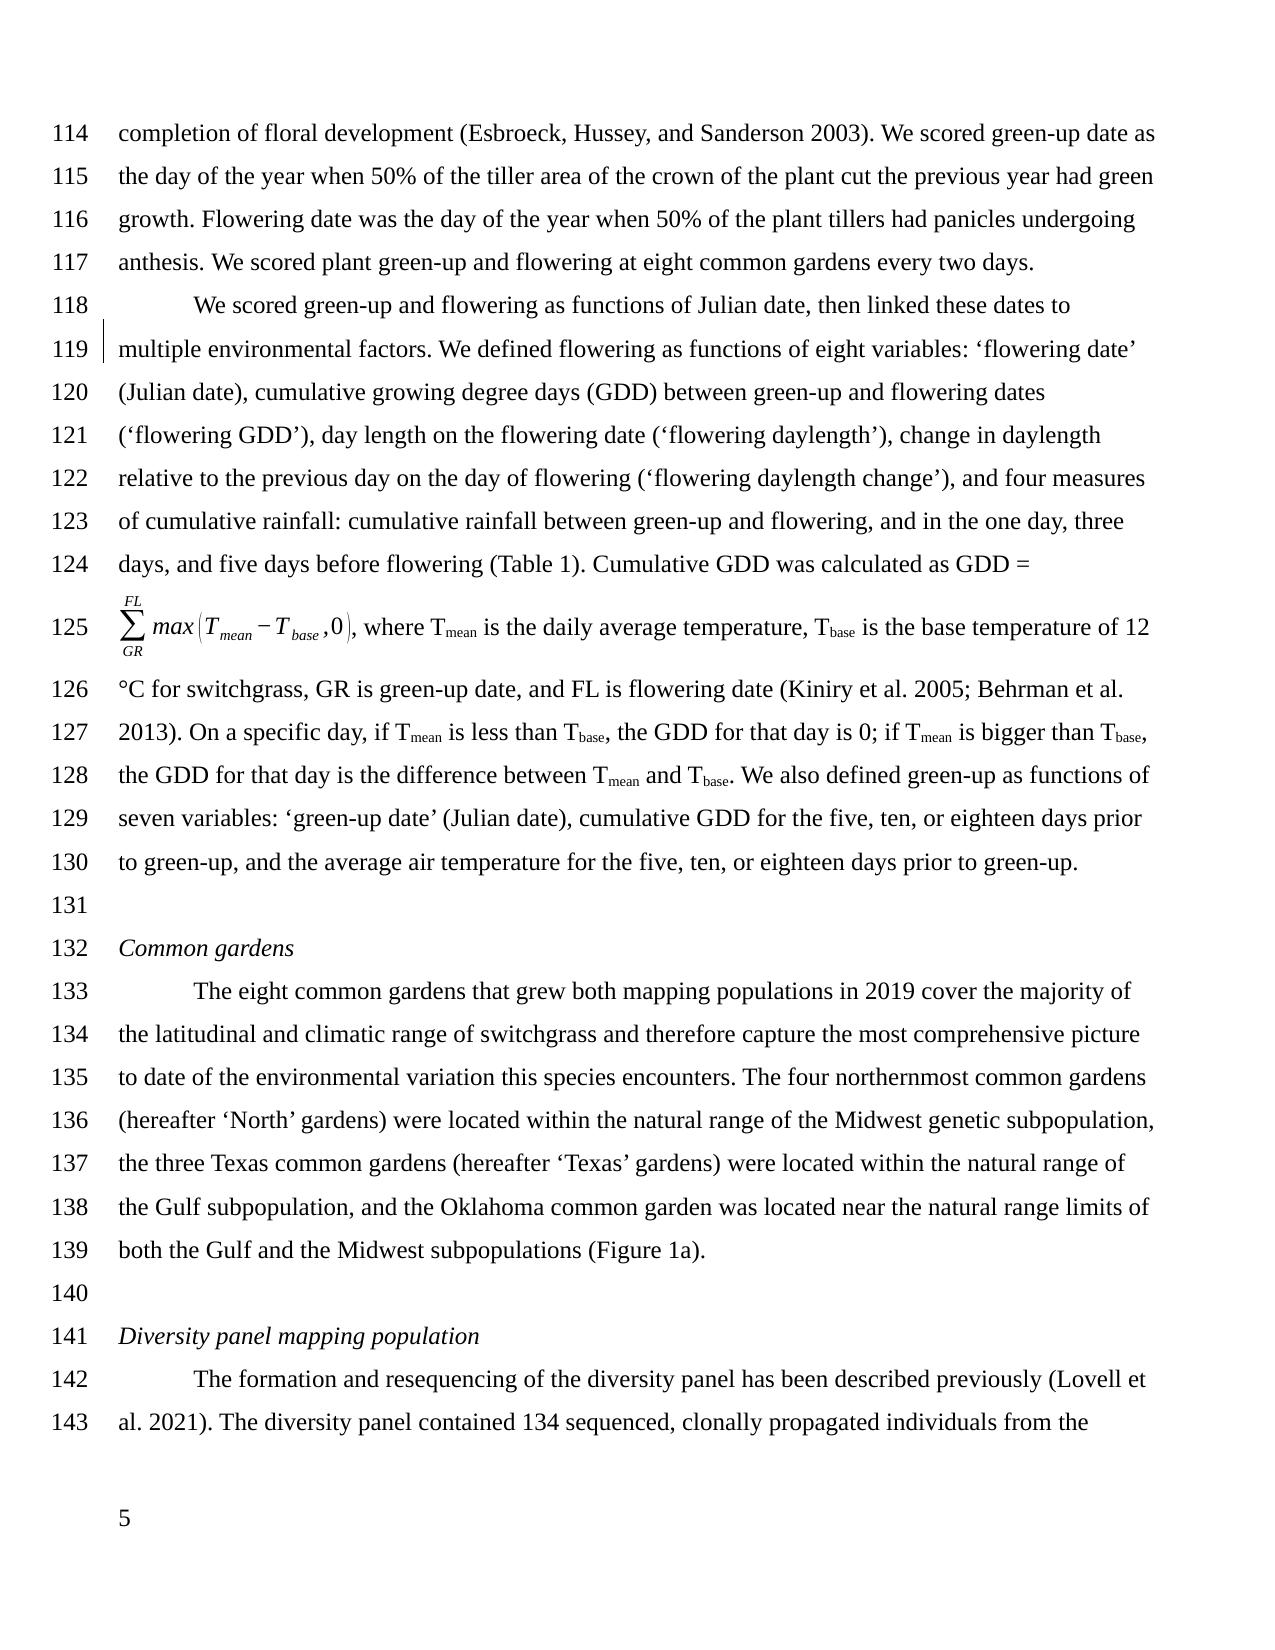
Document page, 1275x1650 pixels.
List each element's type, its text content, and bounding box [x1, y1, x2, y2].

text The eight common gardens that grew both mapping populations in 2019 cover the majority of the latitudinal and climatic range of switchgrass and therefore capture the most comprehensive picture to date of the environmental variation this species encounters. The four northernmost common gardens (hereafter ‘North’ gardens) were located within the natural range of the Midwest genetic subpopulation, the three Texas common gardens (hereafter ‘Texas’ gardens) were located within the natural range of the Gulf subpopulation, and the Oklahoma common garden was located near the natural range limits of both the Gulf and the Midwest subpopulations (Figure 1a). [118, 976, 1157, 1263]
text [118, 1364, 1157, 1436]
text Common gardens [118, 933, 1157, 962]
text Diversity panel mapping population [118, 1321, 1157, 1350]
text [118, 118, 1157, 276]
text We scored green-up and flowering as functions of Julian date, then linked these dates to multiple environmental factors. We defined flowering as functions of eight variables: ‘flowering date’ (Julian date), cumulative growing degree days (GDD) between green-up and flowering dates (‘flowering GDD’), day length on the flowering date (‘flowering daylength’), change in daylength relative to the previous day on the day of flowering (‘flowering daylength change’), and four measures of cumulative rainfall: cumulative rainfall between green-up and flowering, and in the one day, three days, and five days before flowering (Table 1). Cumulative GDD was calculated as GDD = , where Tmean is the daily average temperature, Tbase is the base temperature of 12 °C for switchgrass, GR is green-up date, and FL is flowering date (Kiniry et al. 2005; Behrman et al. 2013). On a specific day, if Tmean is less than Tbase, the GDD for that day is 0; if Tmean is bigger than Tbase, the GDD for that day is the difference between Tmean and Tbase. We also defined green-up as functions of seven variables: ‘green-up date’ (Julian date), cumulative GDD for the five, ten, or eighteen days prior to green-up, and the average air temperature for the five, ten, or eighteen days prior to green-up. [118, 291, 1157, 875]
